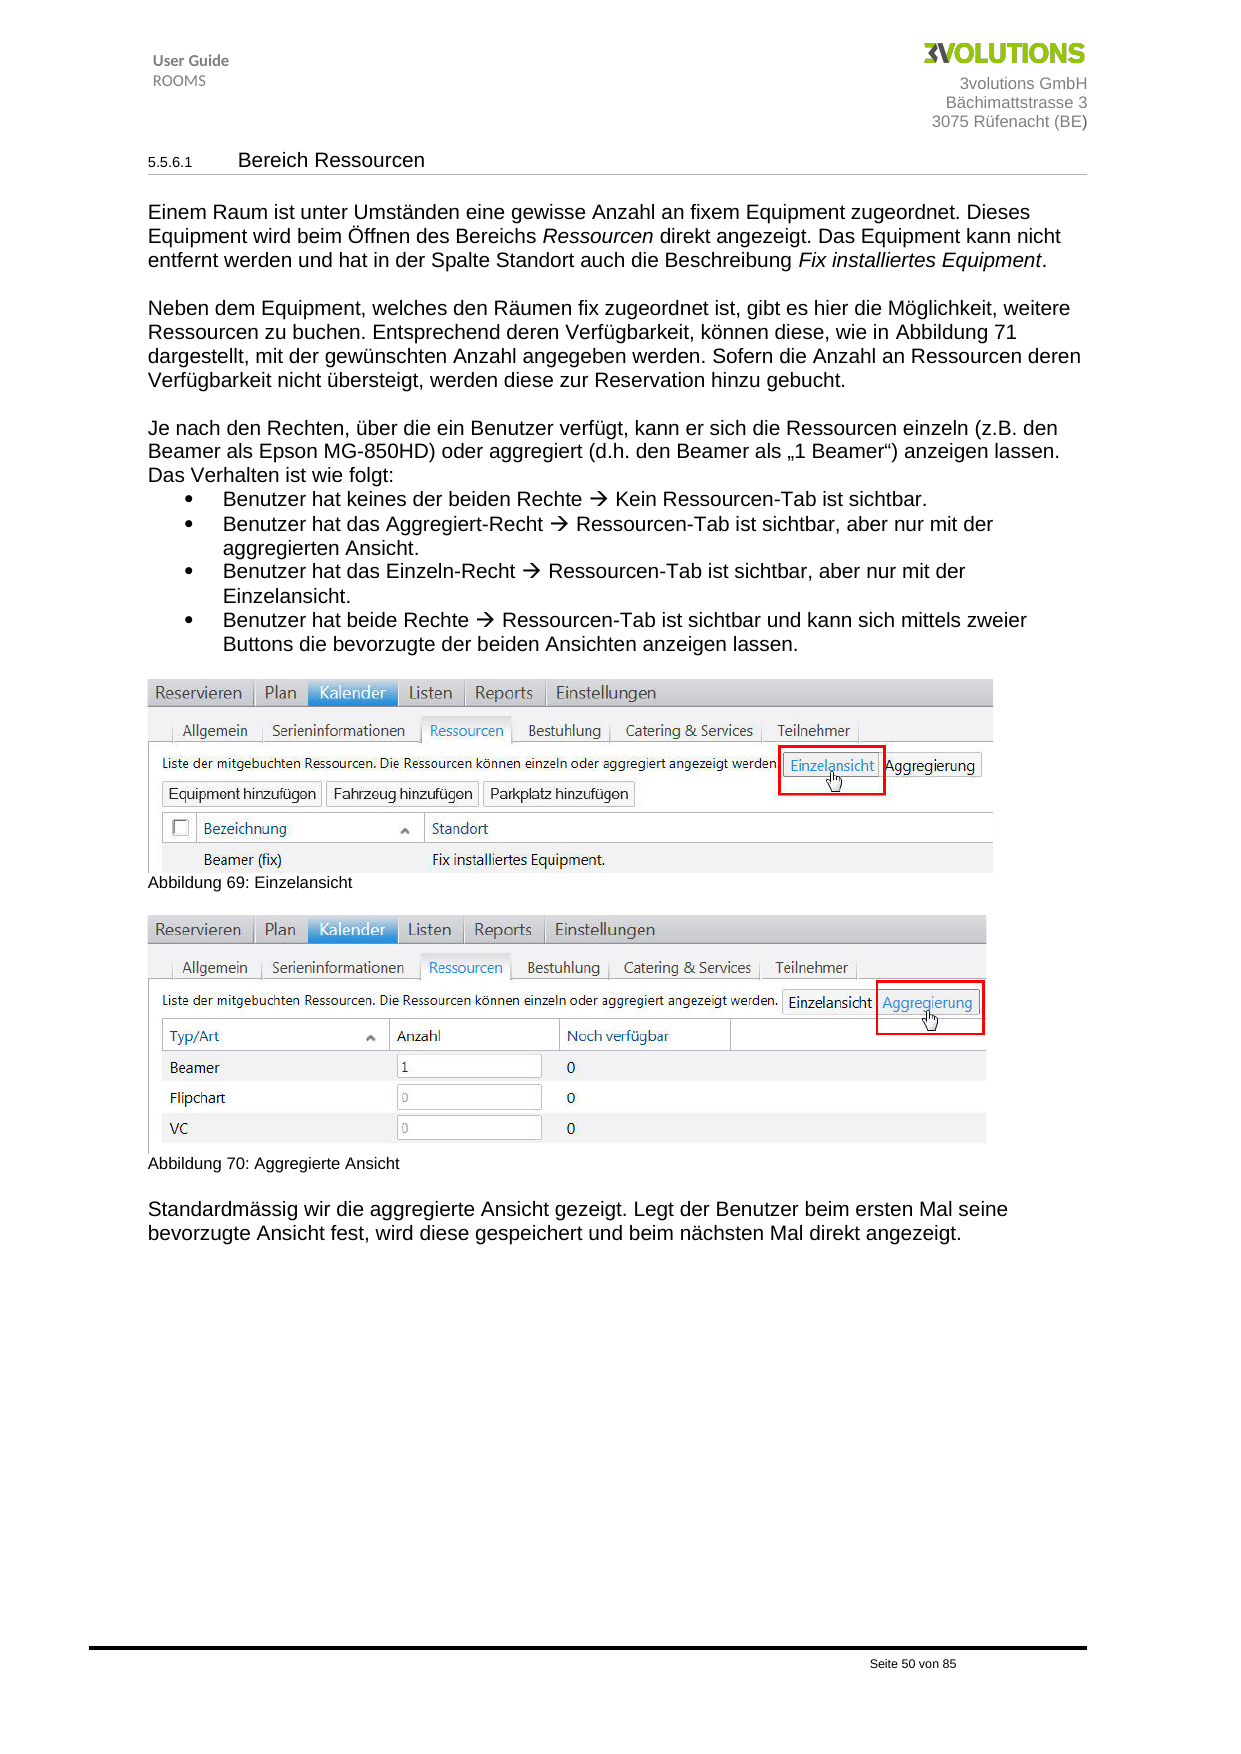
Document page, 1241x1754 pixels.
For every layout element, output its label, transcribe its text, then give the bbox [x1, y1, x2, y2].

picture [921, 40, 1088, 66]
list Benutzer hat beide Rechte Ressourcen-Tab ist sichtbar und kann sich mittels zweier Buttons die bevorzugte der beiden Ansichten anzeigen lassen. [185, 607, 1087, 655]
list Benutzer hat keines der beiden Rechte Kein Ressourcen-Tab ist sichtbar. [185, 487, 1087, 511]
list Benutzer hat das Aggregiert-Recht Ressourcen-Tab ist sichtbar, aber nur mit der aggregierten Ansicht. [185, 511, 1087, 559]
text Neben dem Equipment, welches den Räumen fix zugeordnet ist, gibt es hier die Möglichkeit, weitere Ressourcen zu buchen. Entsprechend deren Verfügbarkeit, können diese, wie in Abbildung 71 dargestellt, mit der gewünschten Anzahl angegeben werden. Sofern die Anzahl an Ressourcen deren Verfügbarkeit nicht übersteigt, werden diese zur Reservation hinzu gebucht. [148, 296, 1087, 391]
subtitle Bereich Ressourcen [148, 148, 1087, 174]
text Einem Raum ist unter Umständen eine gewisse Anzahl an fixem Equipment zugeordnet. Dieses Equipment wird beim Öffnen des Bereichs Ressourcen direkt angezeigt. Das Equipment kann nicht entfernt werden und hat in der Spalte Standort auch die Beschreibung Fix installiertes Equipment. [148, 200, 1087, 272]
picture [147, 679, 994, 873]
text Standardmässig wir die aggregierte Ansicht gezeigt. Legt der Benutzer beim ersten Mal seine bevorzugte Ansicht fest, wird diese gespeichert und beim nächsten Mal direkt angezeigt. [148, 1197, 1087, 1244]
list Benutzer hat das Einzeln-Recht Ressourcen-Tab ist sichtbar, aber nur mit der Einzelansicht. [185, 559, 1087, 607]
text Je nach den Rechten, über die ein Benutzer verfügt, kann er sich die Ressourcen einzeln (z.B. den Beamer als Epson MG-850HD) oder aggregiert (d.h. den Beamer als „1 Beamer“) anzeigen lassen. Das Verhalten ist wie folgt: [148, 415, 1087, 487]
picture [147, 915, 987, 1154]
